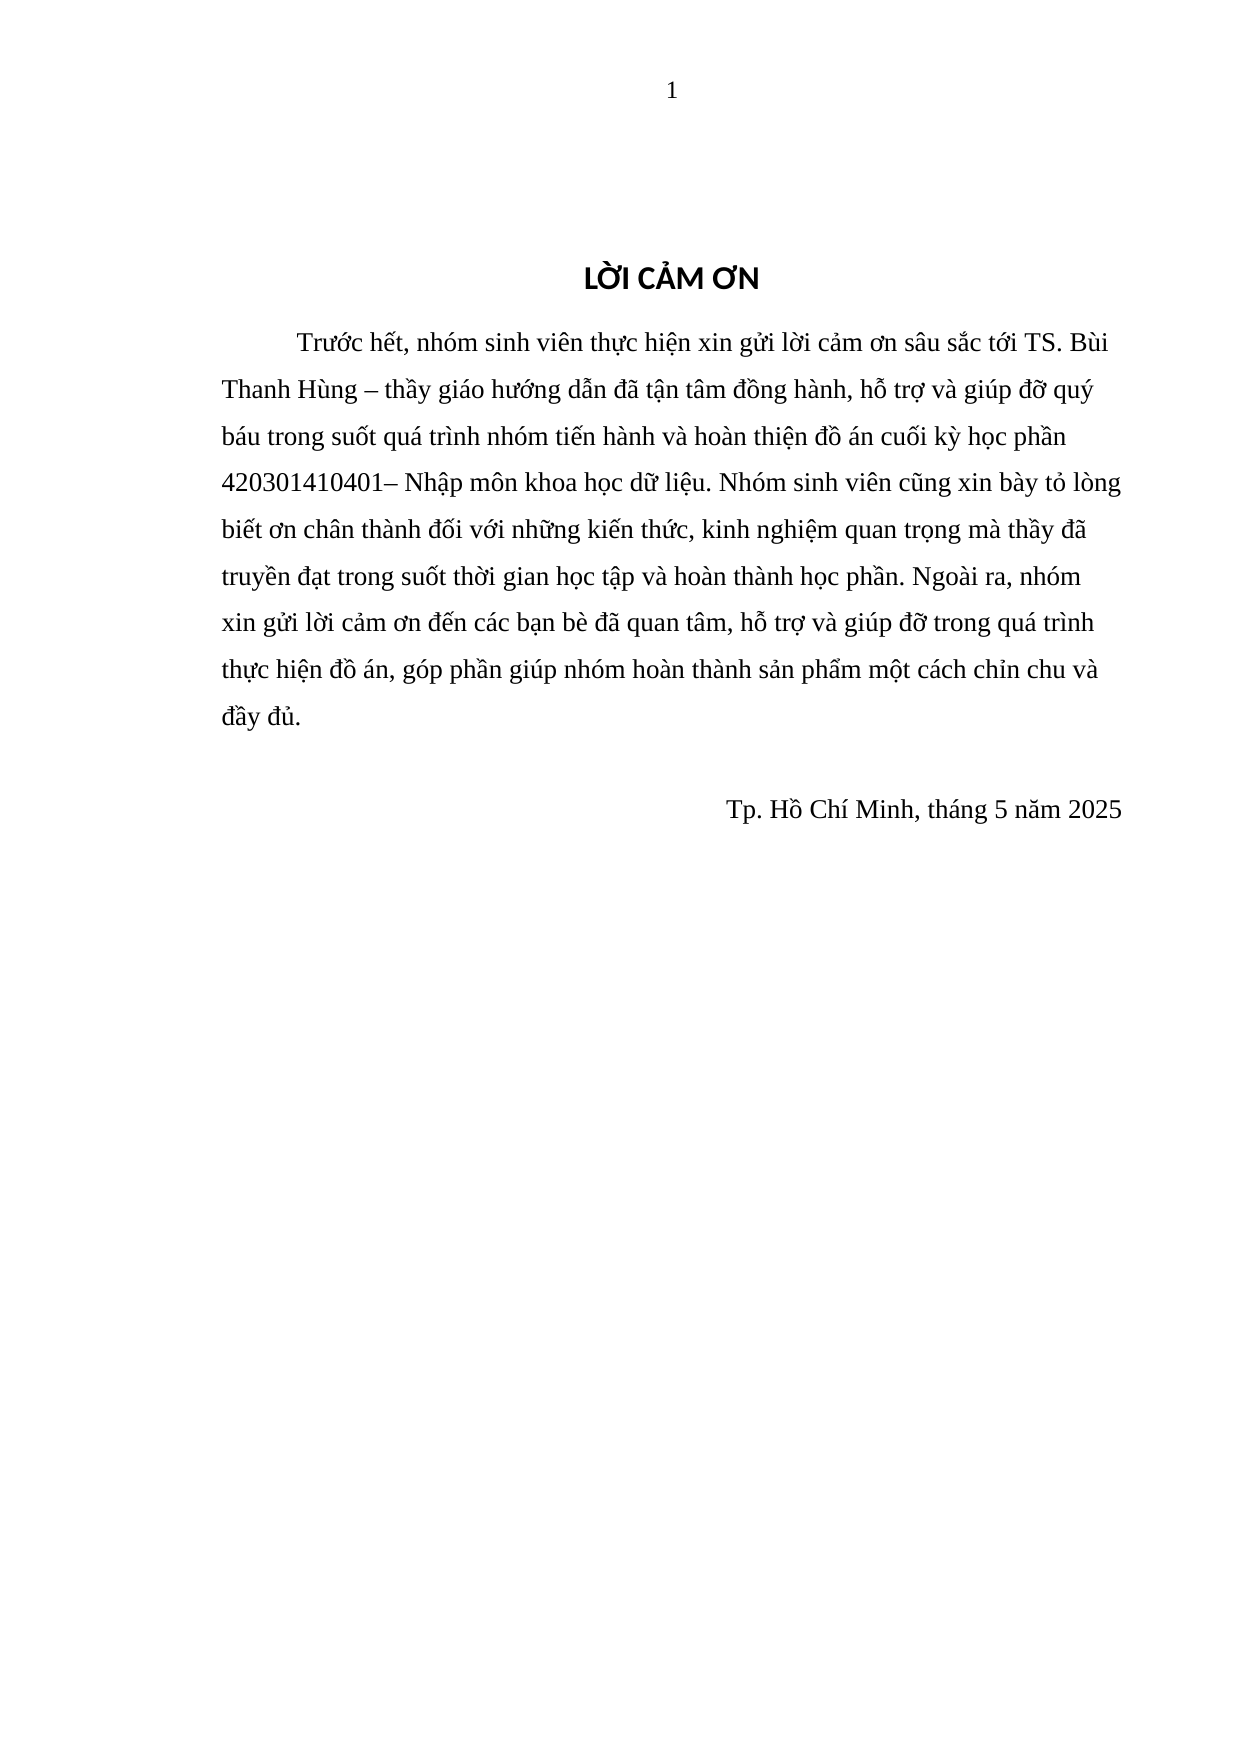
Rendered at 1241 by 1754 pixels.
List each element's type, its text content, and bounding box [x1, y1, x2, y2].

text Trước hết, nhóm sinh viên thực hiện xin gửi lời cảm ơn sâu sắc tới TS. Bùi Thanh Hùng – thầy giáo hướng dẫn đã tận tâm đồng hành, hỗ trợ và giúp đỡ quý báu trong suốt quá trình nhóm tiến hành và hoàn thiện đồ án cuối kỳ học phần 420301410401– Nhập môn khoa học dữ liệu. Nhóm sinh viên cũng xin bày tỏ lòng biết ơn chân thành đối với những kiến thức, kinh nghiệm quan trọng mà thầy đã truyền đạt trong suốt thời gian học tập và hoàn thành học phần. Ngoài ra, nhóm xin gửi lời cảm ơn đến các bạn bè đã quan tâm, hỗ trợ và giúp đỡ trong quá trình thực hiện đồ án, góp phần giúp nhóm hoàn thành sản phẩm một cách chỉn chu và đầy đủ. [221, 326, 1122, 731]
text Tp. Hồ Chí Minh, tháng 5 năm 2025 [221, 793, 1122, 824]
subtitle LỜI CẢM ƠN [221, 257, 1122, 297]
